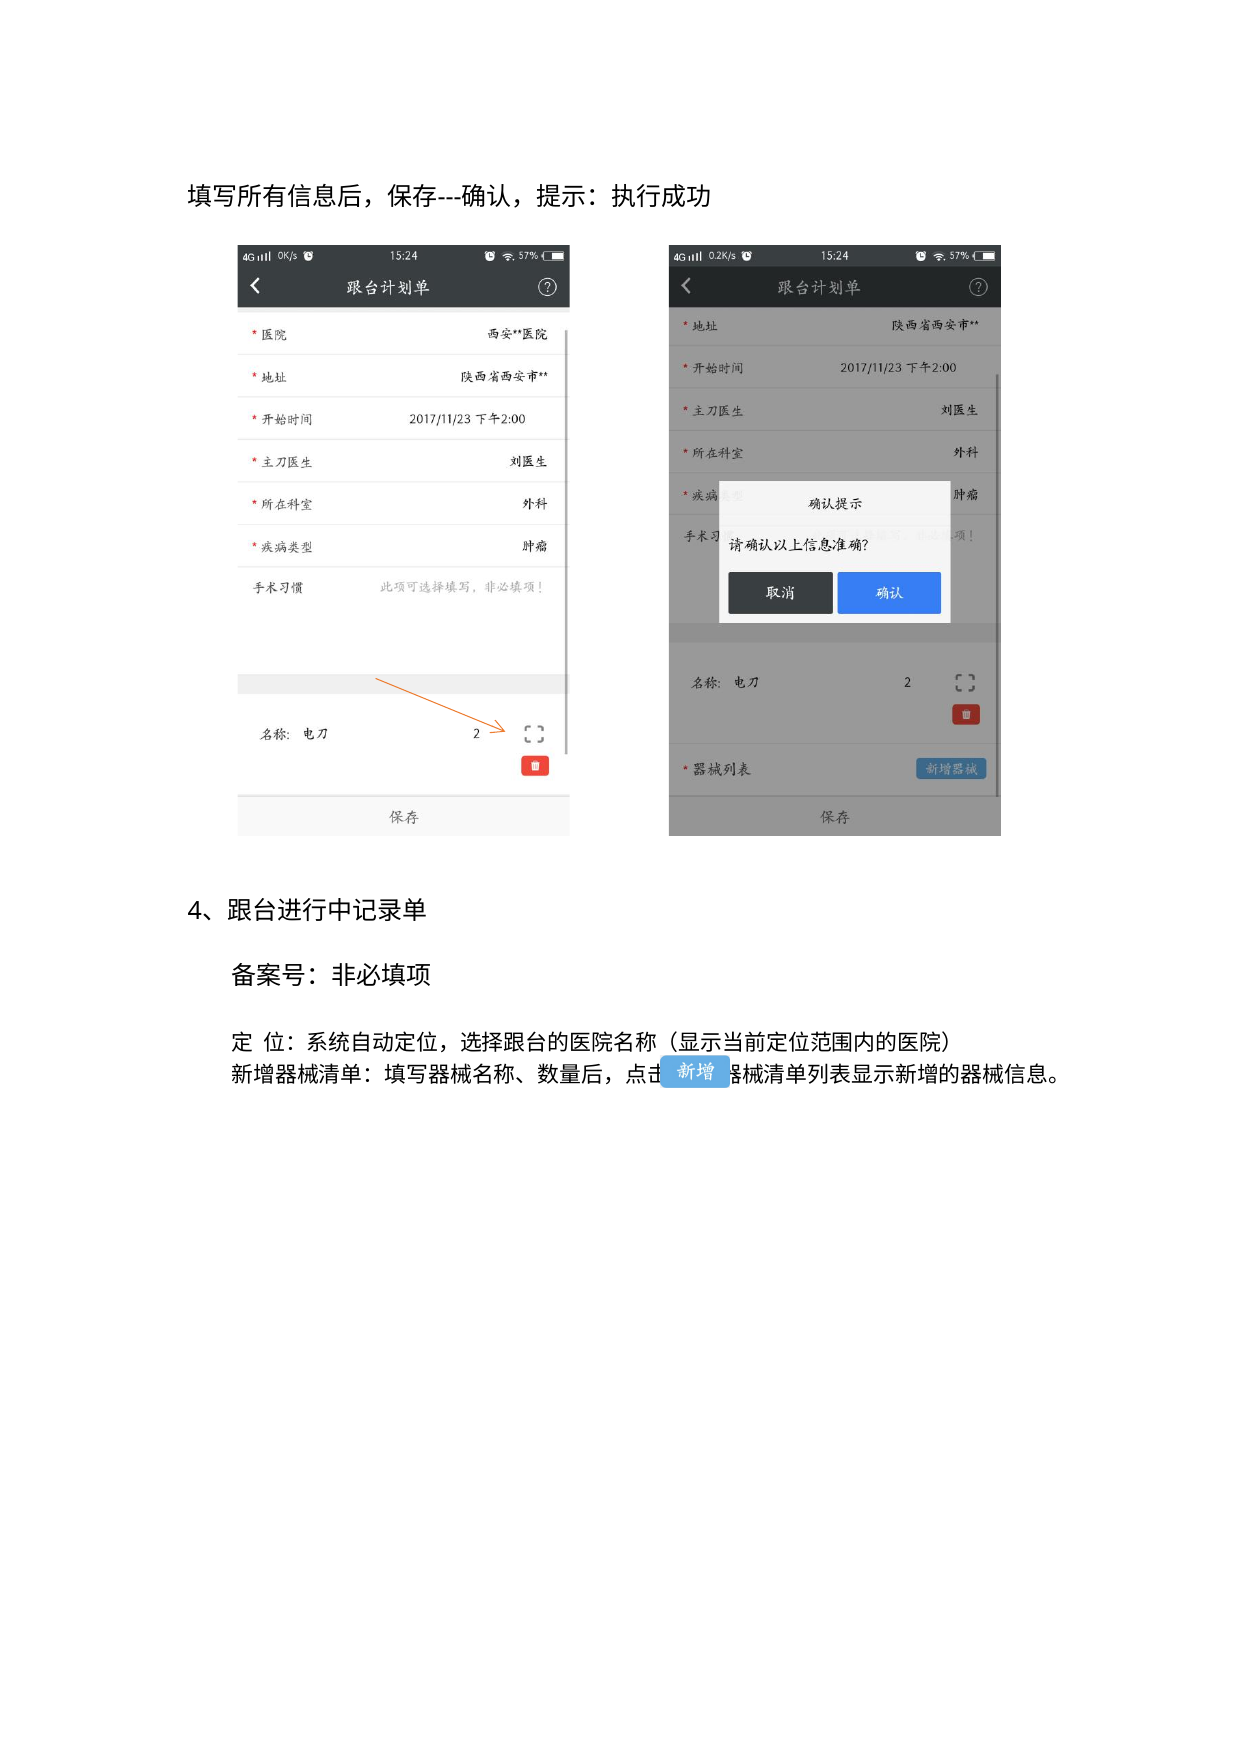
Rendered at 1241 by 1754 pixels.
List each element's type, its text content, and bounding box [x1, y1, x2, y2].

picture [237, 245, 570, 836]
picture [659, 1055, 730, 1088]
text 新增器械清单：填写器械名称、数量后，点击 ，器械清单列表显示新增的器械信息。 [187, 1057, 1053, 1089]
text 定 位：系统自动定位，选择跟台的医院名称（显示当前定位范围内的医院） [187, 1024, 1053, 1057]
picture [668, 245, 1001, 836]
list 跟台进行中记录单 [187, 876, 1053, 941]
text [187, 162, 1053, 227]
text 备案号：非必填项 [187, 941, 1053, 1006]
